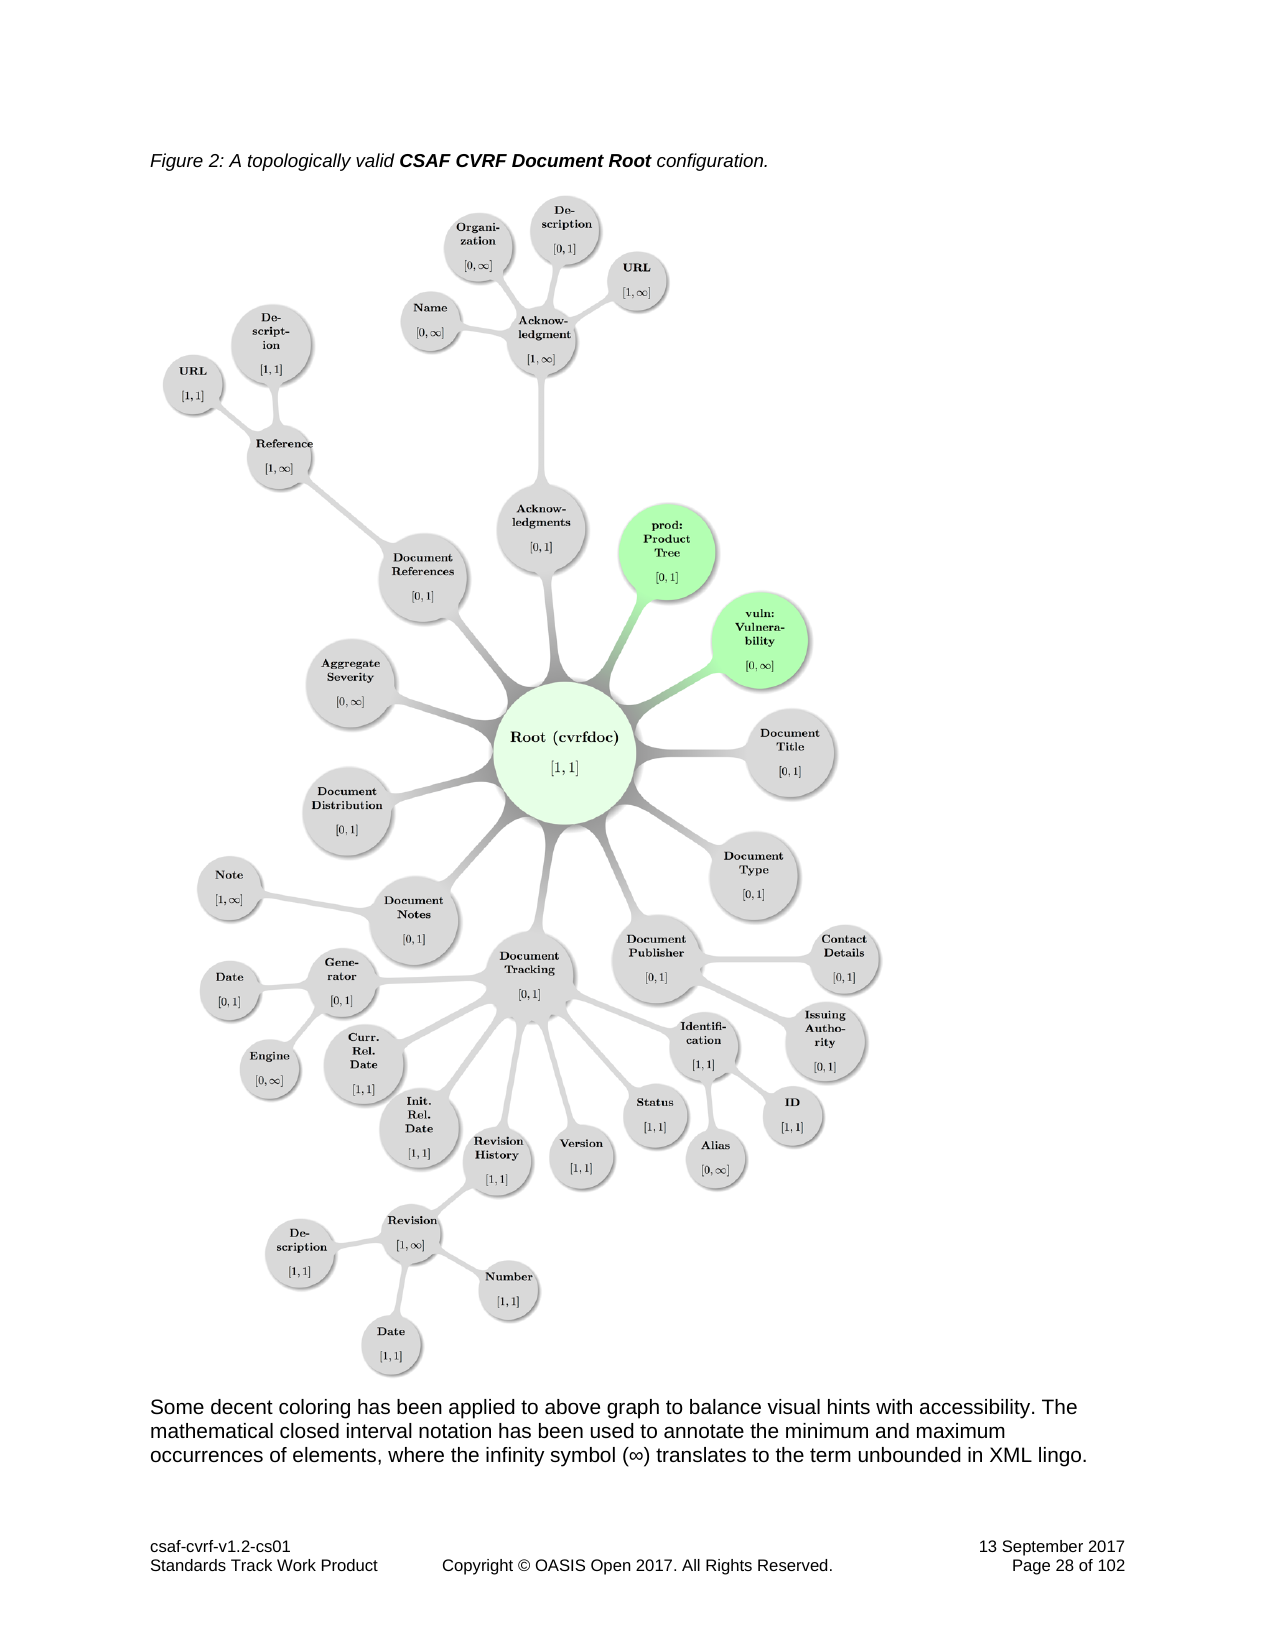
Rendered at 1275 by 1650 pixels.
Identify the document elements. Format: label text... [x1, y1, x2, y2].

text Some decent coloring has been applied to above graph to balance visual hints with accessibility. The mathematical closed interval notation has been used to annotate the minimum and maximum occurrences of elements, where the infinity symbol (∞) translates to the term unbounded in XML lingo. [150, 1395, 1125, 1467]
picture [150, 184, 891, 1387]
